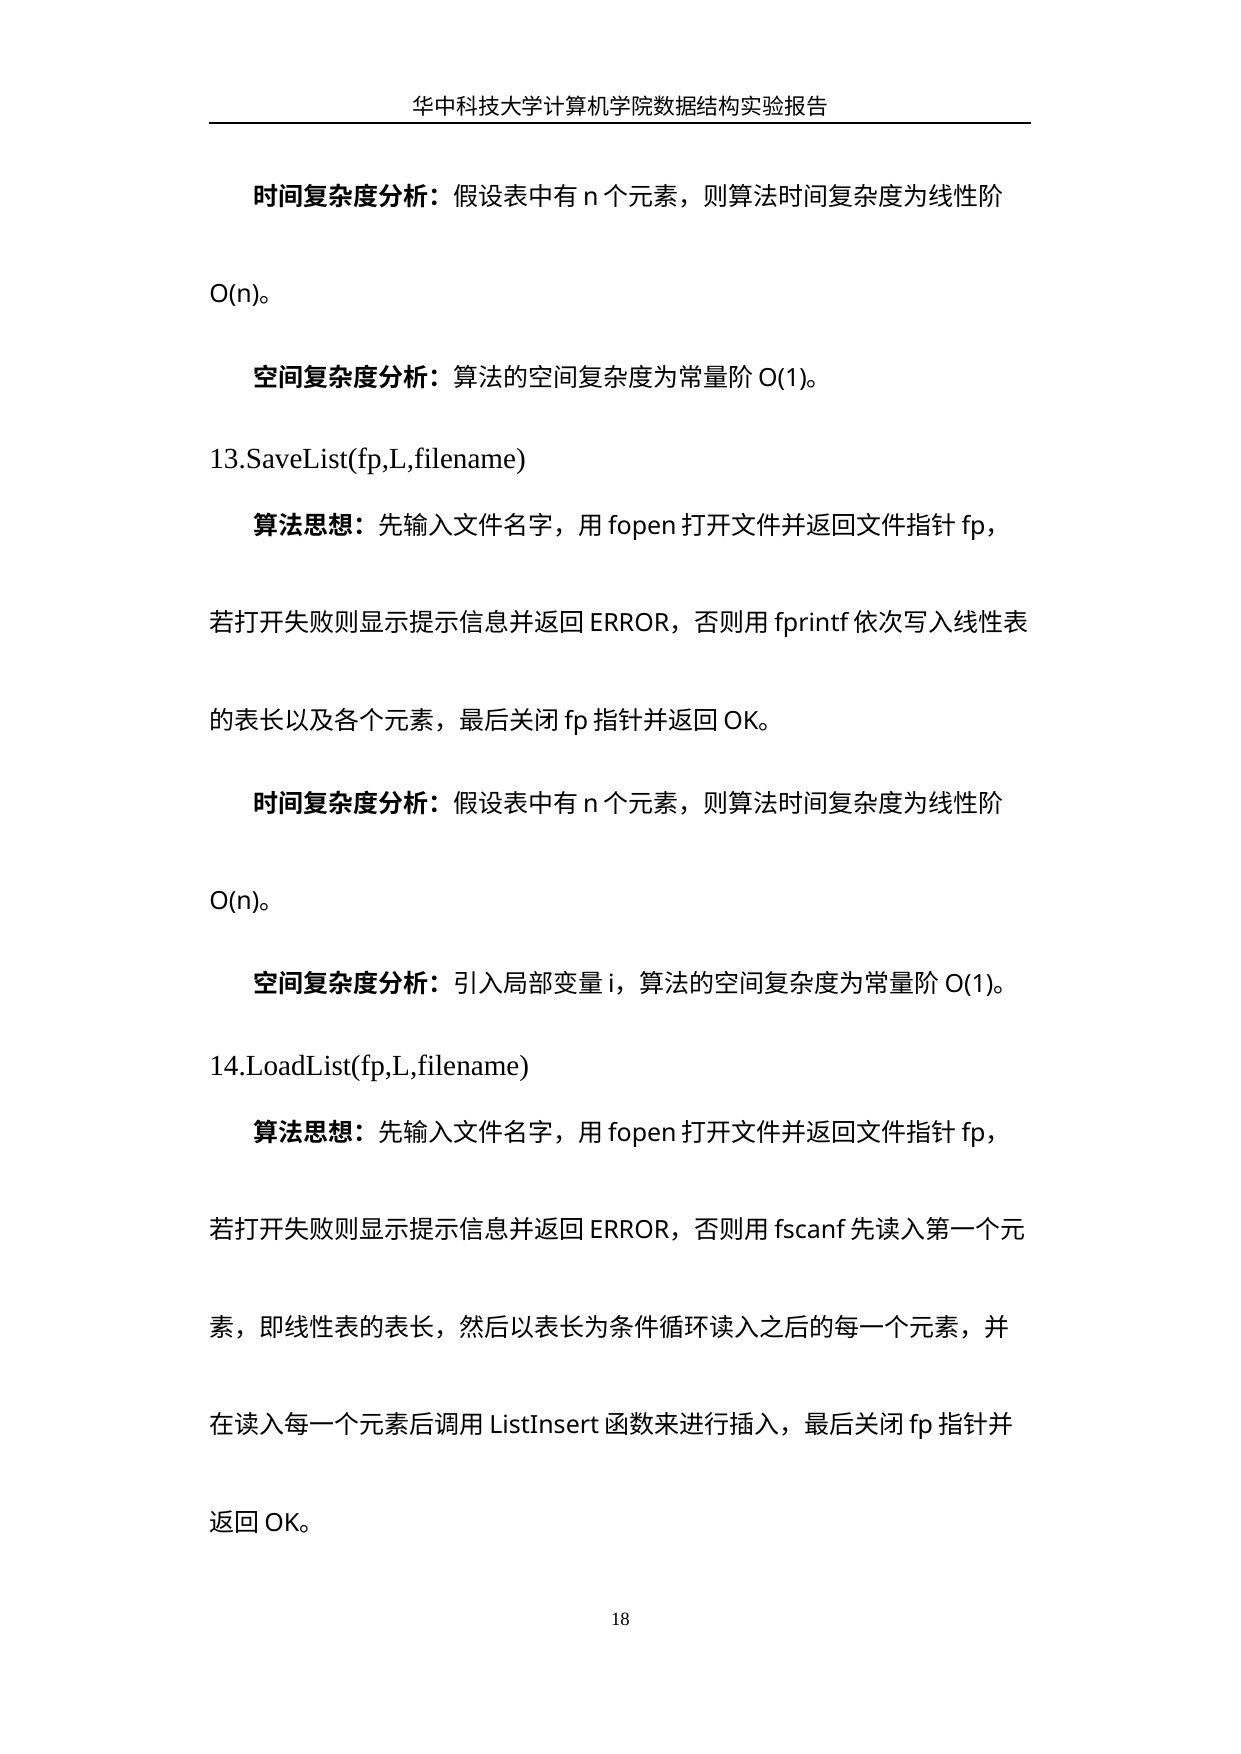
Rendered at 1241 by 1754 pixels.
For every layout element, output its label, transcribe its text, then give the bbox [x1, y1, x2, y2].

text 14.LoadList(fp,L,filename) [209, 1033, 1031, 1098]
text 13.SaveList(fp,L,filename) [209, 426, 1031, 491]
text 算法思想：先输入文件名字，用fopen打开文件并返回文件指针fp，若打开失败则显示提示信息并返回ERROR，否则用fscanf先读入第一个元素，即线性表的表长，然后以表长为条件循环读入之后的每一个元素，并在读入每一个元素后调用ListInsert函数来进行插入，最后关闭fp指针并返回OK。 [209, 1098, 1031, 1553]
text 算法思想：先输入文件名字，用fopen打开文件并返回文件指针fp，若打开失败则显示提示信息并返回ERROR，否则用fprintf依次写入线性表的表长以及各个元素，最后关闭fp指针并返回OK。 [209, 491, 1031, 751]
text 时间复杂度分析：假设表中有n个元素，则算法时间复杂度为线性阶O(n)。 [209, 162, 1031, 324]
text 空间复杂度分析：算法的空间复杂度为常量阶O(1)。 [209, 343, 1031, 408]
text 时间复杂度分析：假设表中有n个元素，则算法时间复杂度为线性阶O(n)。 [209, 769, 1031, 931]
text 空间复杂度分析：引入局部变量i，算法的空间复杂度为常量阶O(1)。 [209, 949, 1031, 1014]
